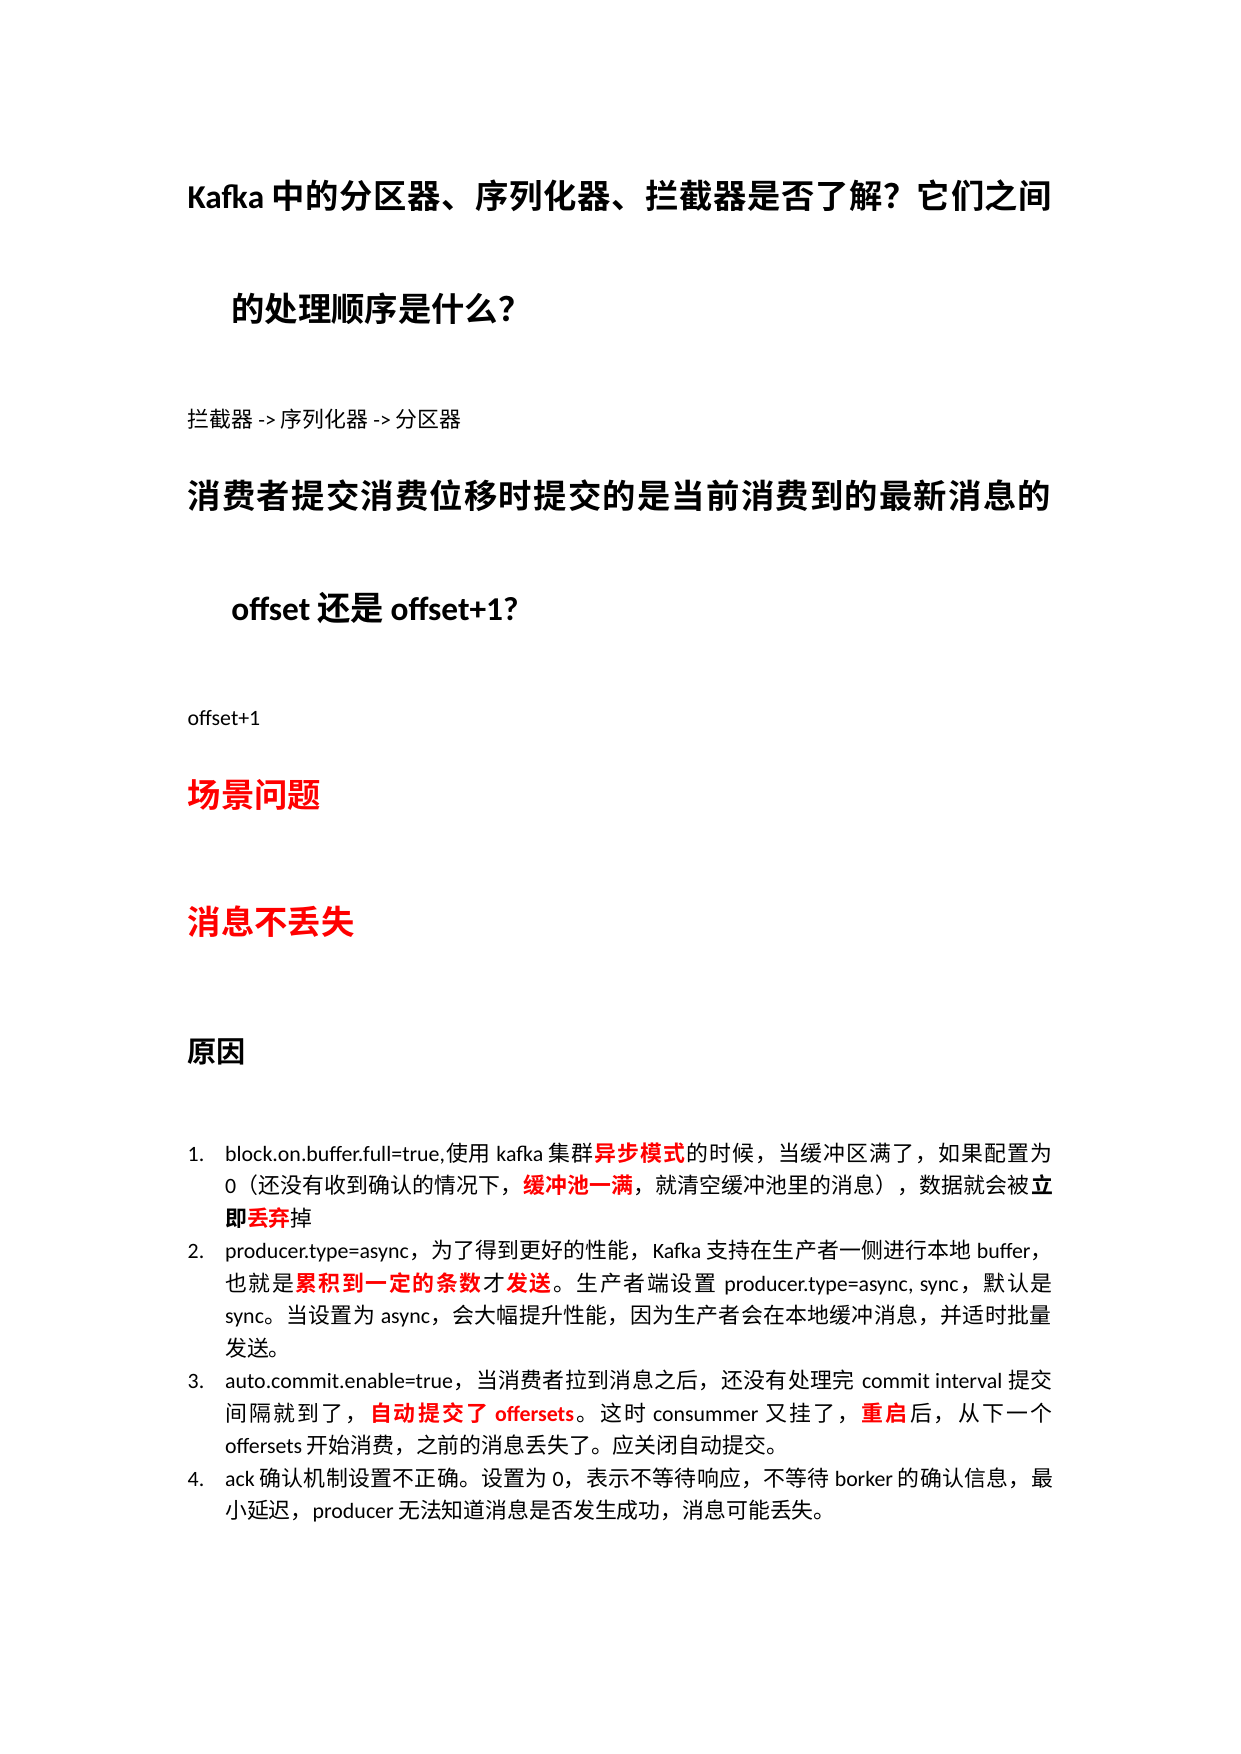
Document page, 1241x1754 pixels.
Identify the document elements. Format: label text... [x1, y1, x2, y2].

subtitle 原因 [187, 1017, 1053, 1082]
list ack确认机制设置不正确。设置为0，表示不等待响应，不等待borker的确认信息，最小延迟，producer无法知道消息是否发生成功，消息可能丢失。 [187, 1461, 1053, 1526]
subtitle 消息不丢失 [187, 887, 1053, 952]
subtitle 场景问题 [187, 760, 1053, 825]
text 拦截器 -> 序列化器 -> 分区器 [187, 402, 1053, 434]
subtitle 消费者提交消费位移时提交的是当前消费到的最新消息的offset还是offset+1? [187, 461, 1053, 638]
list block.on.buffer.full=true,使用kafka集群异步模式的时候，当缓冲区满了，如果配置为0（还没有收到确认的情况下，缓冲池一满，就清空缓冲池里的消息），数据就会被立即丢弃掉 [187, 1136, 1053, 1233]
subtitle Kafka中的分区器、序列化器、拦截器是否了解？它们之间的处理顺序是什么？ [187, 162, 1053, 339]
list auto.commit.enable=true，当消费者拉到消息之后，还没有处理完 commit interval 提交间隔就到了，自动提交了offersets。这时consummer又挂了，重启后，从下一个offersets开始消费，之前的消息丢失了。应关闭自动提交。 [187, 1363, 1053, 1461]
text offset+1 [187, 701, 1053, 733]
list producer.type=async，为了得到更好的性能，Kafka 支持在生产者一侧进行本地buffer，也就是累积到一定的条数才发送。生产者端设置 producer.type=async, sync，默认是 sync。当设置为 async，会大幅提升性能，因为生产者会在本地缓冲消息，并适时批量发送。 [187, 1233, 1053, 1363]
